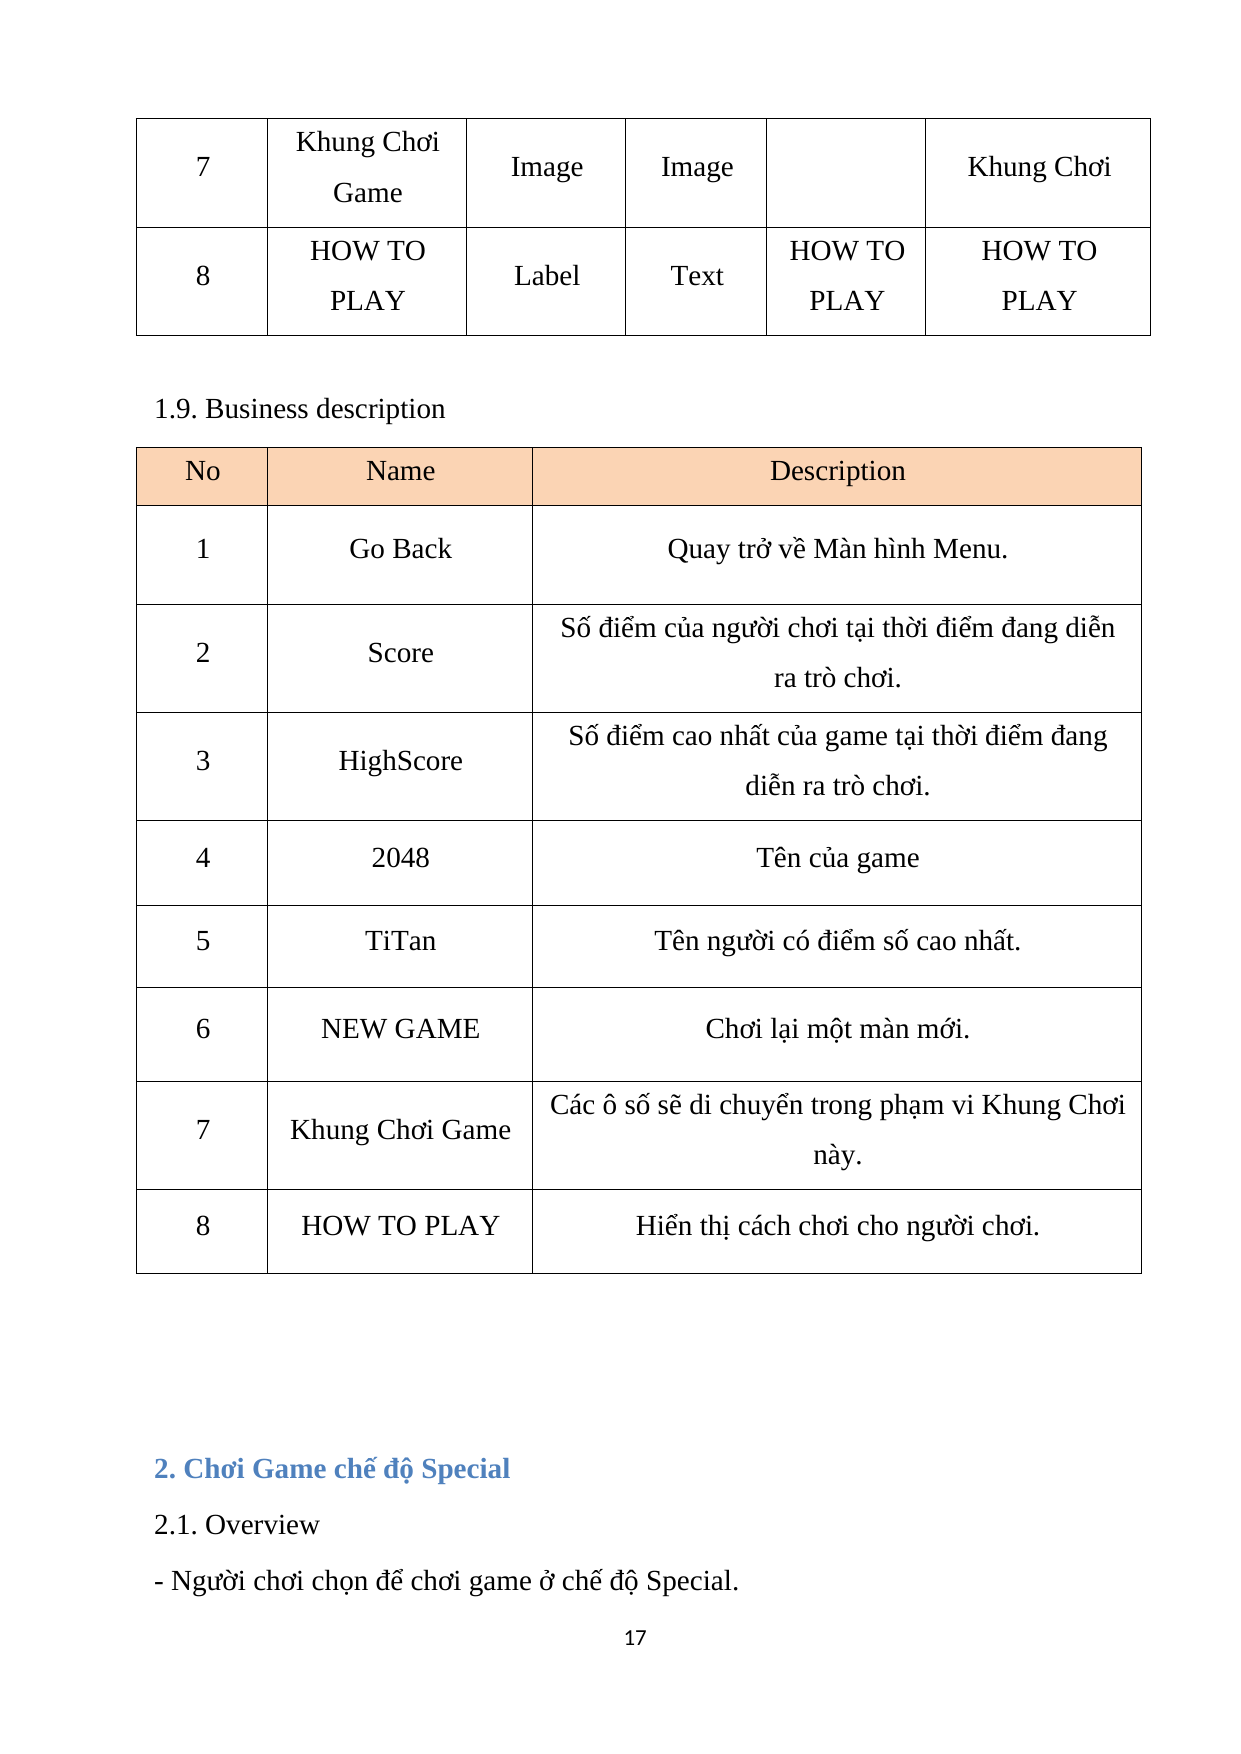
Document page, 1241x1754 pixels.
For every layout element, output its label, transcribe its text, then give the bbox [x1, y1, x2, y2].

table_header Description [533, 448, 1141, 505]
table_cell Các ô số sẽ di chuyển trong phạm vi Khung Chơi này. [533, 1082, 1141, 1189]
table_cell HOW TO PLAY [268, 1190, 532, 1272]
table_cell 7 [137, 119, 267, 227]
table_cell Label [467, 228, 625, 335]
table_header No [137, 448, 267, 505]
table_cell 2 [137, 605, 267, 712]
table_cell Score [268, 605, 532, 712]
table_cell Khung Chơi Game [268, 1082, 532, 1189]
table_cell NEW GAME [268, 988, 532, 1081]
text - Người chơi chọn để chơi game ở chế độ Special. [154, 1563, 1118, 1596]
table_cell HOW TO PLAY [767, 228, 925, 335]
text 1.9. Business description [154, 341, 1118, 425]
table_cell 8 [137, 1190, 267, 1272]
table_cell Khung Chơi [926, 119, 1150, 227]
table_cell 6 [137, 988, 267, 1081]
table_header Name [268, 448, 532, 505]
table_cell HOW TO PLAY [268, 228, 466, 335]
subtitle 2. Chơi Game chế độ Special [154, 1452, 1118, 1485]
table_cell 8 [137, 228, 267, 335]
table_cell Go Back [268, 506, 532, 603]
table_cell Chơi lại một màn mới. [533, 988, 1141, 1081]
table_cell Image [467, 119, 625, 227]
table_cell Text [626, 228, 766, 335]
table_cell 7 [137, 1082, 267, 1189]
text 2.1. Overview [154, 1507, 1118, 1541]
table_cell Tên của game [533, 821, 1141, 905]
table_cell TiTan [268, 906, 532, 987]
table_cell 2048 [268, 821, 532, 905]
table_cell Tên người có điểm số cao nhất. [533, 906, 1141, 987]
table_cell Số điểm của người chơi tại thời điểm đang diễn ra trò chơi. [533, 605, 1141, 712]
table_cell 4 [137, 821, 267, 905]
table_cell HighScore [268, 713, 532, 820]
table_cell [767, 119, 925, 227]
table_cell Hiển thị cách chơi cho người chơi. [533, 1190, 1141, 1272]
table_cell Quay trở về Màn hình Menu. [533, 506, 1141, 603]
table_cell HOW TO PLAY [926, 228, 1150, 335]
table_cell Image [626, 119, 766, 227]
table_cell 3 [137, 713, 267, 820]
table_cell 5 [137, 906, 267, 987]
table_cell Khung Chơi Game [268, 119, 466, 227]
table_cell Số điểm cao nhất của game tại thời điểm đang diễn ra trò chơi. [533, 713, 1141, 820]
table_cell 1 [137, 506, 267, 603]
